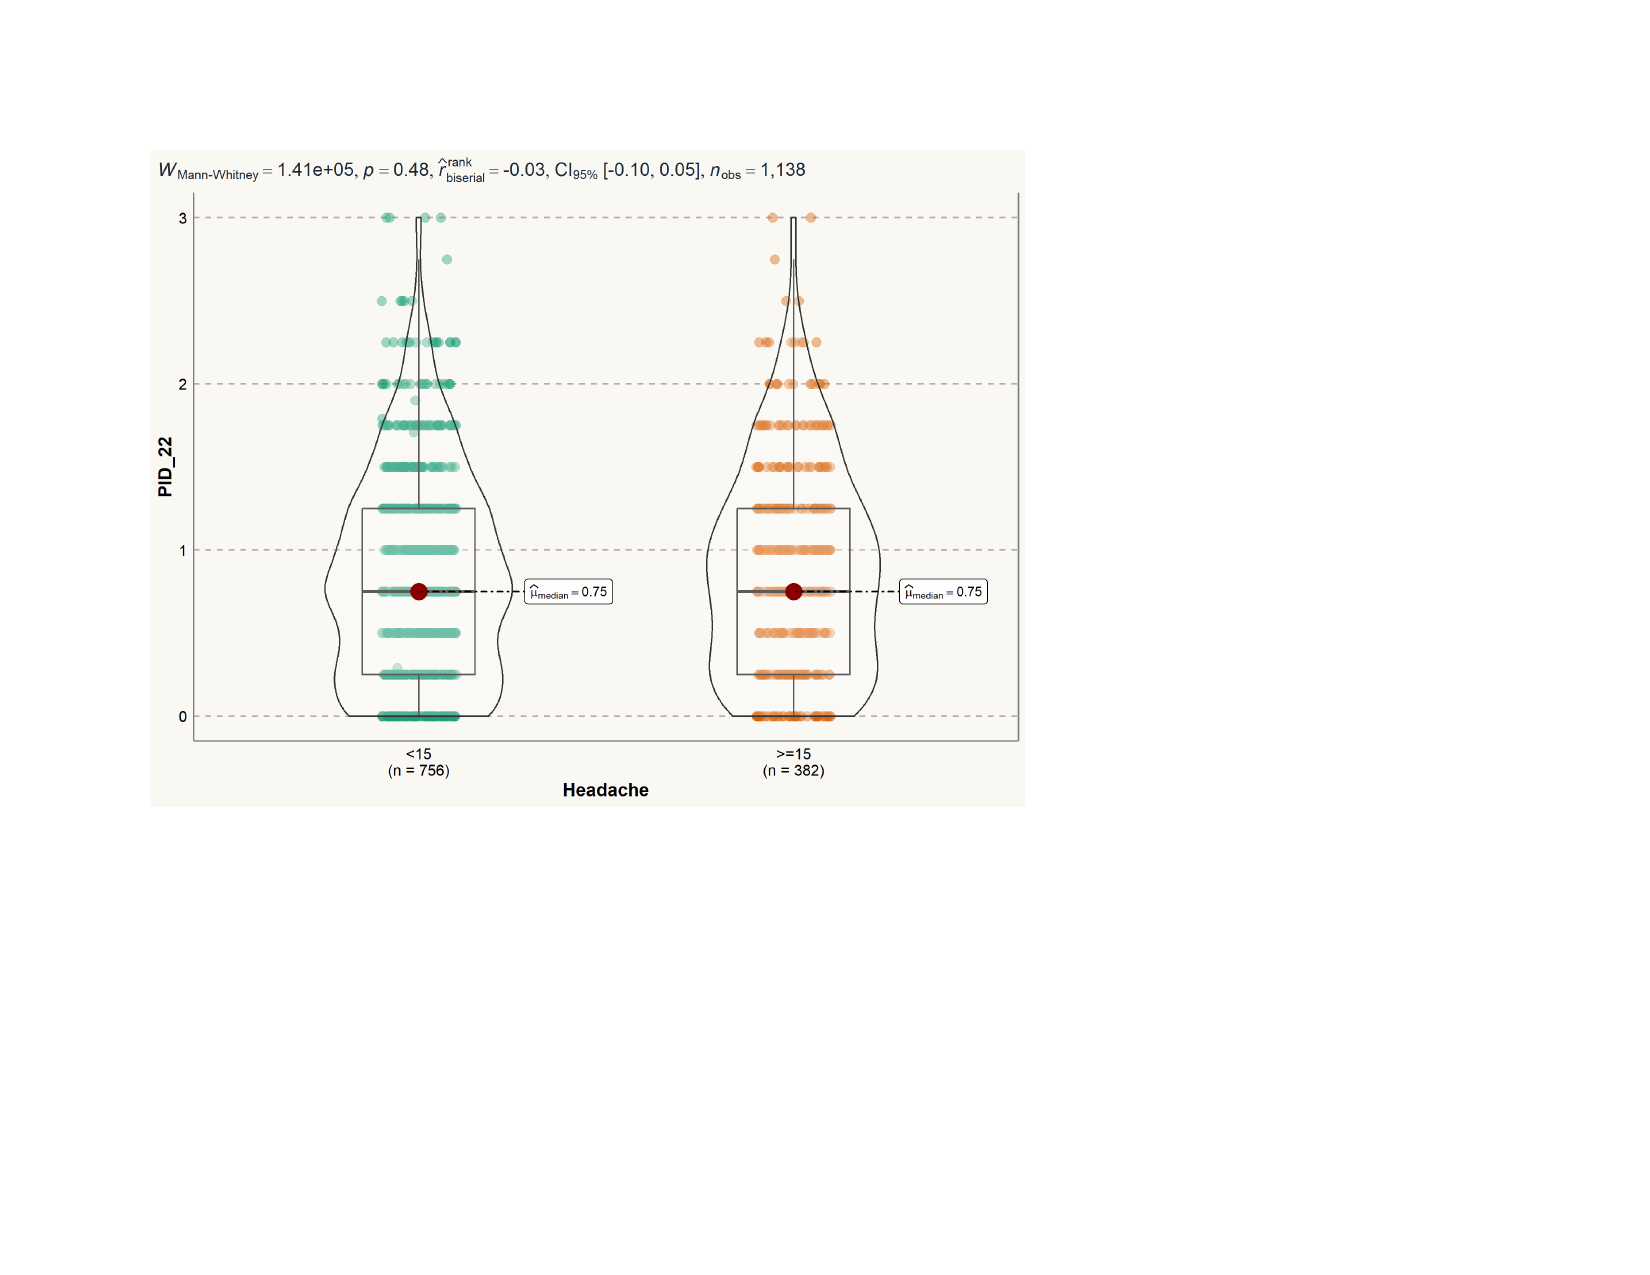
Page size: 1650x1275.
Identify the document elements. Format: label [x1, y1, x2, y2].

picture [150, 150, 1025, 807]
